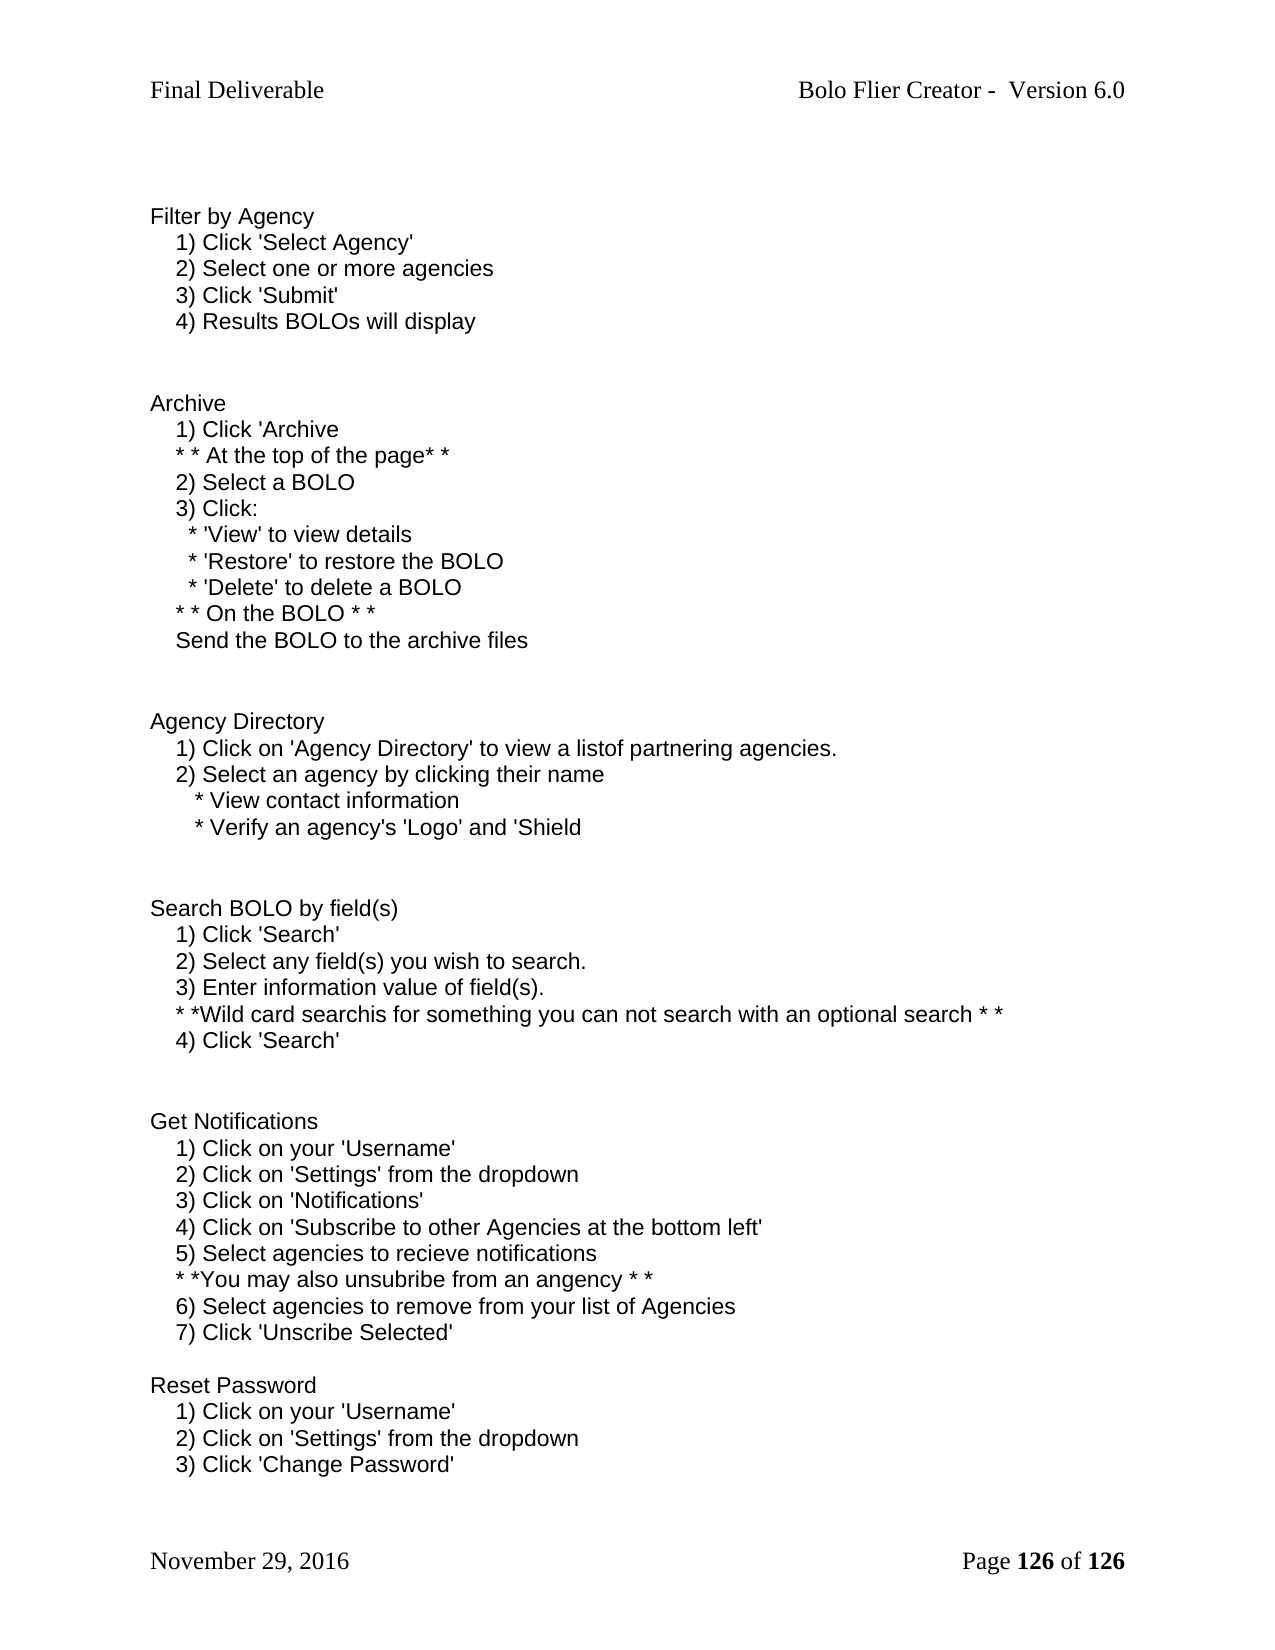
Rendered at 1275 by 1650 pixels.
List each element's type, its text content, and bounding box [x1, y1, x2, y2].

text * *Wild card searchis for something you can not search with an optional search * * [150, 1001, 1125, 1027]
text 1) Click on 'Agency Directory' to view a listof partnering agencies. [150, 734, 1125, 761]
text 1) Click on your 'Username' [150, 1398, 1125, 1424]
text 4) Results BOLOs will display [150, 308, 1125, 334]
text 2) Select one or more agencies [150, 255, 1125, 282]
text Send the BOLO to the archive files [150, 627, 1125, 653]
text 7) Click 'Unscribe Selected' [150, 1319, 1125, 1346]
text 3) Enter information value of field(s). [150, 974, 1125, 1001]
text * View contact information [150, 787, 1125, 814]
text 6) Select agencies to remove from your list of Agencies [150, 1293, 1125, 1319]
text Archive [150, 389, 1125, 416]
text 1) Click 'Select Agency' [150, 229, 1125, 255]
text 5) Select agencies to recieve notifications [150, 1240, 1125, 1266]
text Filter by Agency [150, 203, 1125, 229]
text * 'View' to view details [150, 521, 1125, 548]
text Agency Directory [150, 708, 1125, 734]
text Reset Password [150, 1372, 1125, 1398]
text 1) Click on your 'Username' [150, 1135, 1125, 1161]
text * 'Delete' to delete a BOLO [150, 574, 1125, 600]
text 2) Select an agency by clicking their name [150, 761, 1125, 787]
text 4) Click on 'Subscribe to other Agencies at the bottom left' [150, 1214, 1125, 1240]
text * * On the BOLO * * [150, 600, 1125, 627]
text Get Notifications [150, 1108, 1125, 1135]
text * 'Restore' to restore the BOLO [150, 548, 1125, 574]
text 4) Click 'Search' [150, 1027, 1125, 1053]
text 3) Click on 'Notifications' [150, 1187, 1125, 1214]
text * * At the top of the page* * [150, 442, 1125, 469]
text 2) Click on 'Settings' from the dropdown [150, 1424, 1125, 1451]
text 3) Click 'Change Password' [150, 1451, 1125, 1477]
text * *You may also unsubribe from an angency * * [150, 1266, 1125, 1293]
text 2) Select a BOLO [150, 469, 1125, 495]
text 3) Click 'Submit' [150, 282, 1125, 308]
text 2) Click on 'Settings' from the dropdown [150, 1161, 1125, 1187]
text Search BOLO by field(s) [150, 895, 1125, 921]
text 3) Click: [150, 495, 1125, 521]
text * Verify an agency's 'Logo' and 'Shield [150, 814, 1125, 840]
text 1) Click 'Archive [150, 416, 1125, 442]
text 1) Click 'Search' [150, 921, 1125, 948]
text 2) Select any field(s) you wish to search. [150, 948, 1125, 974]
